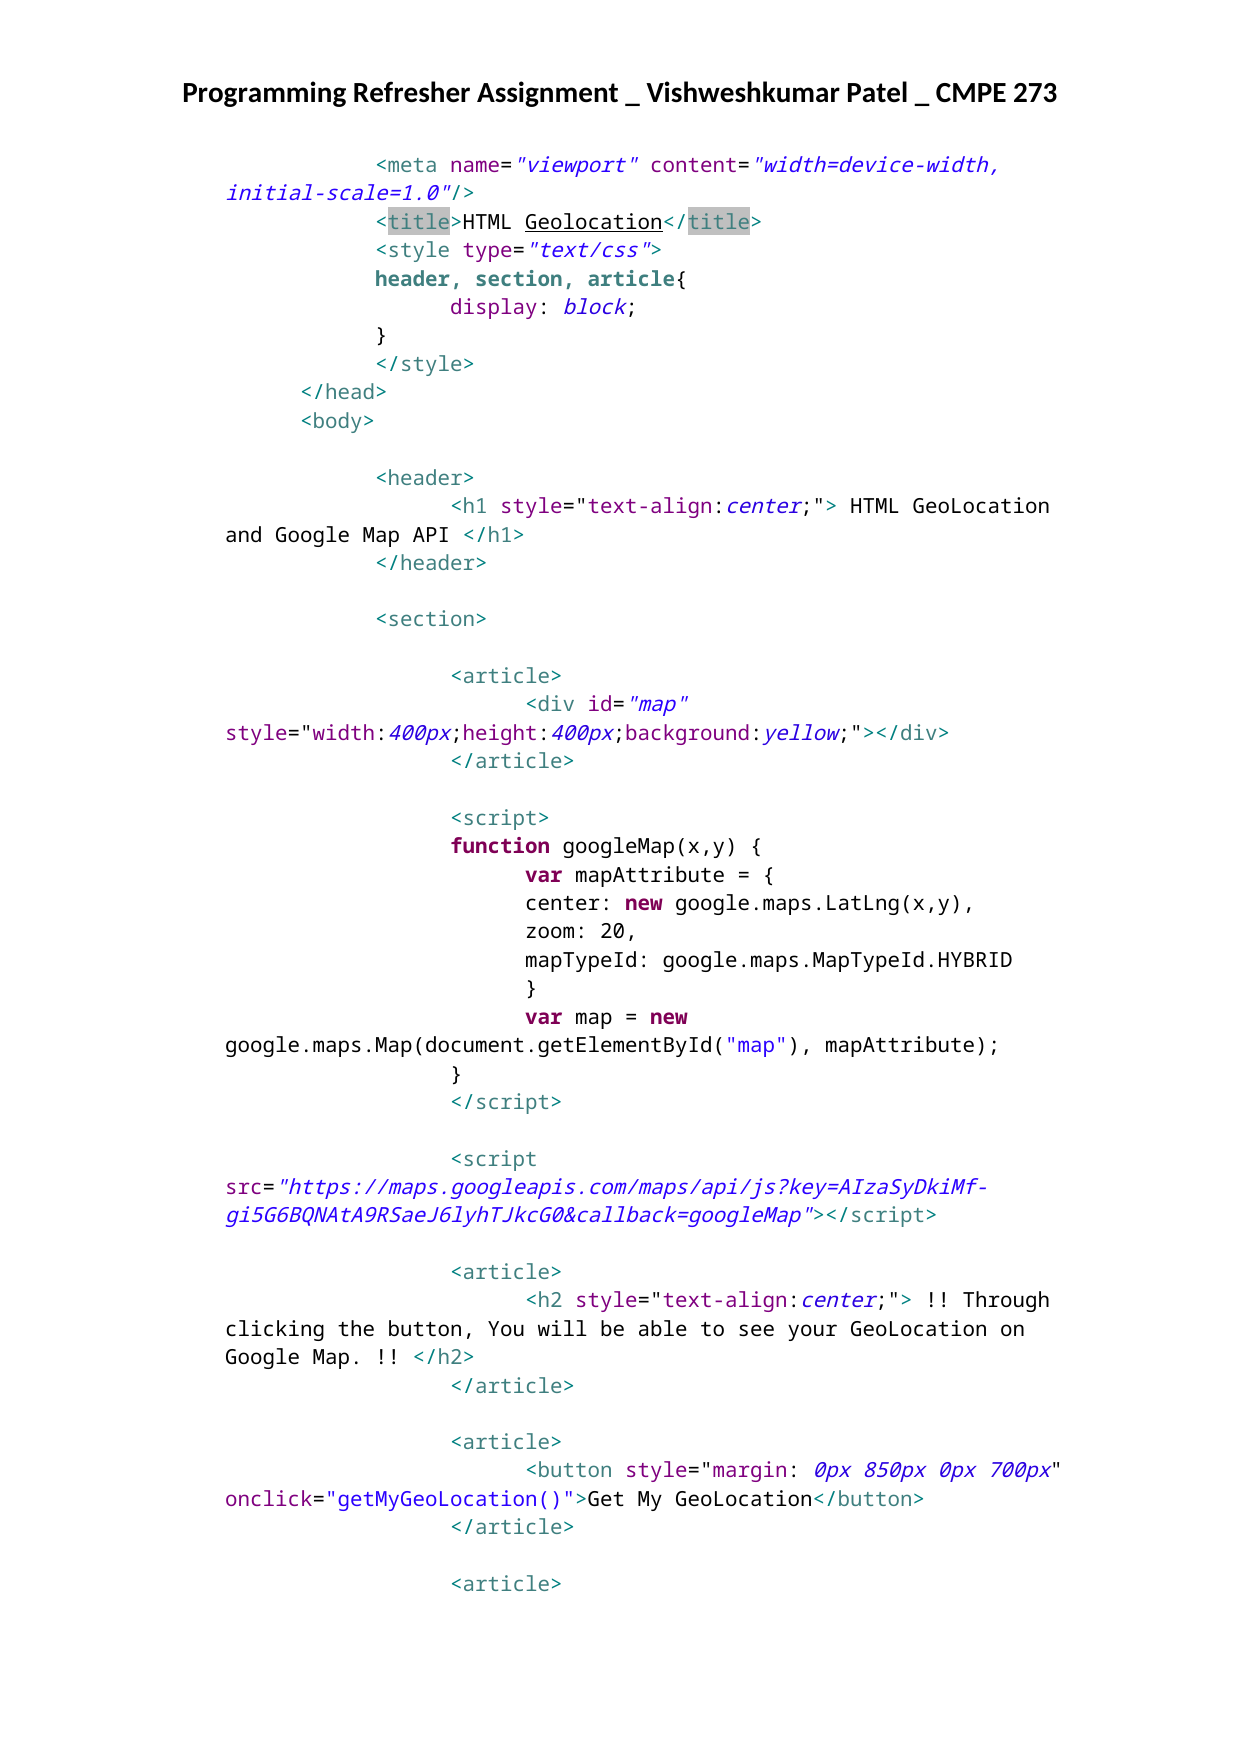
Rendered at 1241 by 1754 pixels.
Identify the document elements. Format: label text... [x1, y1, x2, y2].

text <script src="https://maps.googleapis.com/maps/api/js?key=AIzaSyDkiMf-gi5G6BQNAtA9RSaeJ6lyhTJkcG0&callback=googleMap"></script> [225, 1144, 1090, 1229]
text } [225, 1059, 1090, 1087]
text <article> [225, 1569, 1090, 1598]
text function googleMap(x,y) { [225, 831, 1090, 860]
text <header> [225, 463, 1090, 491]
text <meta name="viewport" content="width=device-width, initial-scale=1.0"/> [225, 150, 1090, 207]
text </script> [225, 1087, 1090, 1116]
text </article> [225, 1371, 1090, 1399]
text </article> [225, 746, 1090, 775]
text center: new google.maps.LatLng(x,y), [225, 888, 1090, 917]
text header, section, article{ [225, 264, 1090, 292]
text <article> [225, 1257, 1090, 1285]
text } [225, 321, 1090, 349]
text <div id="map" style="width:400px;height:400px;background:yellow;"></div> [225, 689, 1090, 746]
text <section> [225, 604, 1090, 633]
text <title>HTML Geolocation</title> [225, 207, 388, 235]
text </header> [225, 548, 1090, 577]
text <article> [225, 1427, 1090, 1456]
text var map = new google.maps.Map(document.getElementById("map"), mapAttribute); [225, 1002, 1090, 1059]
text zoom: 20, [225, 917, 1090, 945]
text mapTypeId: google.maps.MapTypeId.HYBRID [225, 945, 1090, 973]
text <title>HTML Geolocation</title> [750, 207, 1090, 235]
text <title>HTML Geolocation</title> [450, 207, 688, 235]
text <button style="margin: 0px 850px 0px 700px" onclick="getMyGeoLocation()">Get My GeoLocation</button> [225, 1456, 1090, 1512]
text } [225, 973, 1090, 1002]
text <article> [225, 661, 1090, 689]
text display: block; [225, 292, 1090, 321]
text </style> [225, 349, 1090, 377]
text <body> [225, 406, 1090, 434]
text </head> [225, 377, 1090, 406]
text <h2 style="text-align:center;"> !! Through clicking the button, You will be able to see your GeoLocation on Google Map. !! </h2> [225, 1285, 1090, 1371]
text <h1 style="text-align:center;"> HTML GeoLocation and Google Map API </h1> [225, 491, 1090, 548]
text <style type="text/css"> [225, 235, 1090, 264]
text <script> [225, 803, 1090, 831]
text </article> [225, 1512, 1090, 1541]
text var mapAttribute = { [225, 860, 1090, 888]
